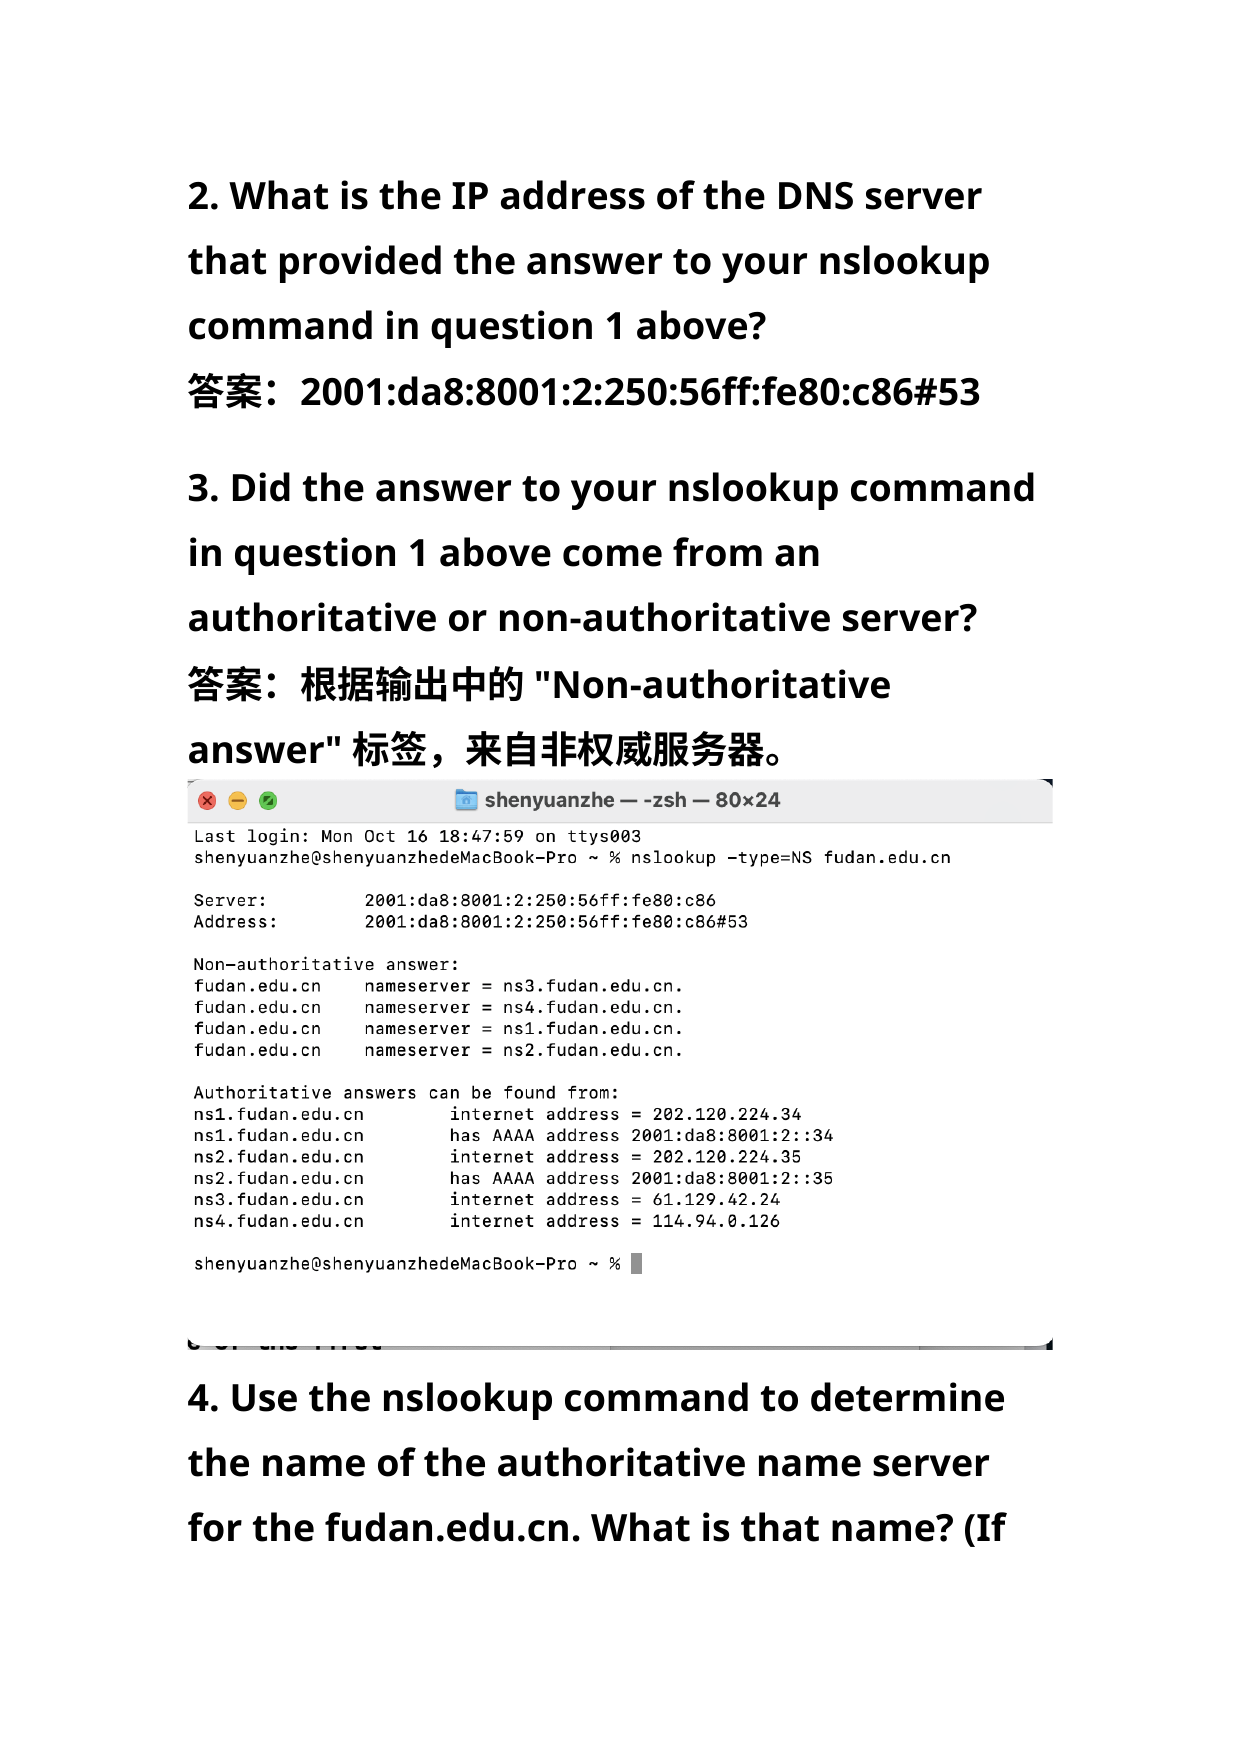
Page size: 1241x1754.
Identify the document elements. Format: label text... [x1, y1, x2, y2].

text 2. What is the IP address of the DNS server that provided the answer to your nslookup command in question 1 above? [187, 162, 1053, 357]
text 答案：2001:da8:8001:2:250:56ff:fe80:c86#53 [187, 357, 1053, 422]
text 答案：根据输出中的 "Non-authoritative answer" 标签，来自非权威服务器。 [187, 649, 1053, 779]
picture [187, 779, 1053, 1350]
text 3. Did the answer to your nslookup command in question 1 above come from an authoritative or non-authoritative server? [187, 454, 1053, 649]
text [187, 1364, 1053, 1559]
